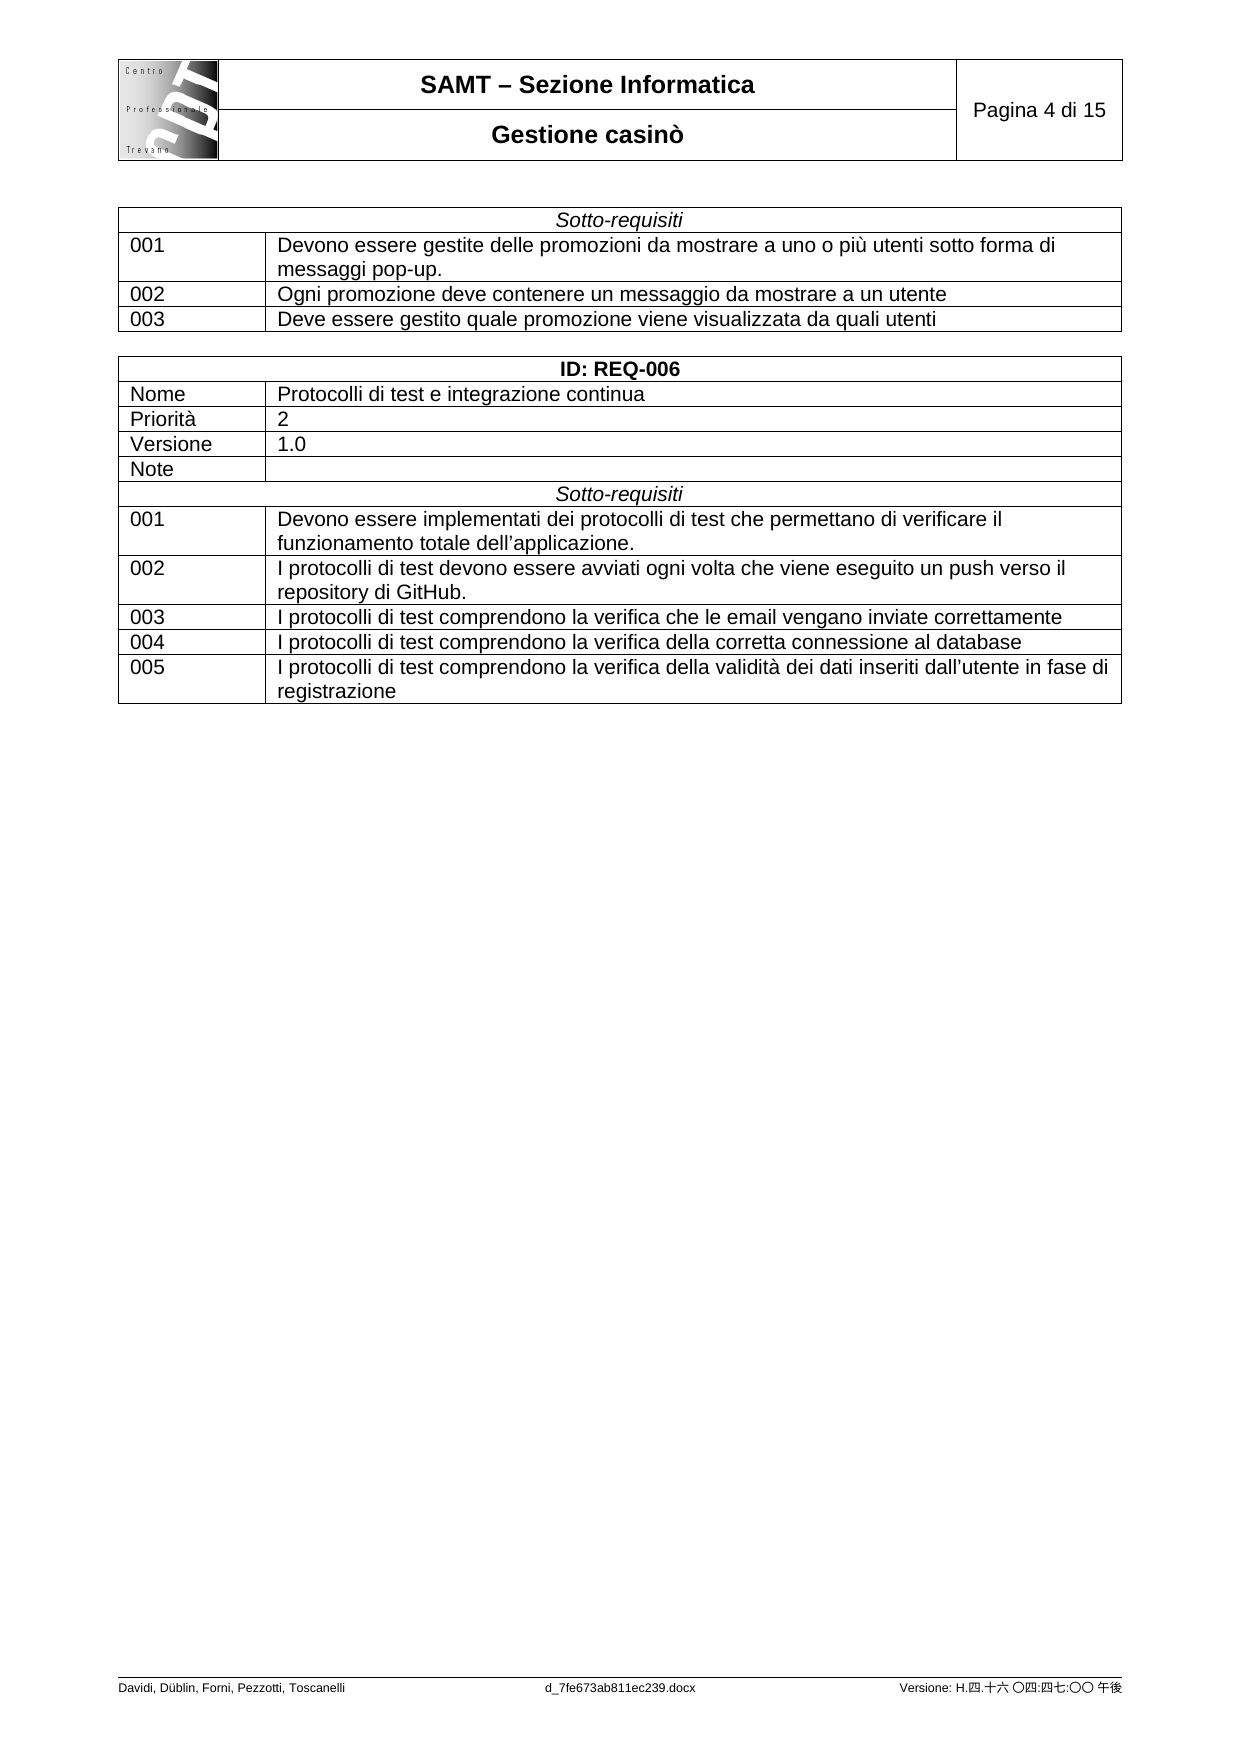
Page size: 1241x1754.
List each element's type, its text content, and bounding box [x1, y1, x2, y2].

table_header ID: REQ-006 [119, 357, 1121, 381]
table_cell 1.0 [266, 432, 1121, 456]
picture [118, 60, 218, 159]
table_cell Note [119, 457, 265, 481]
table_cell 004 [119, 630, 265, 654]
table_cell Versione [119, 432, 265, 456]
table_cell 002 [119, 282, 265, 306]
table_cell 002 [119, 556, 265, 604]
table_cell Ogni promozione deve contenere un messaggio da mostrare a un utente [266, 282, 1121, 306]
table_cell Nome [119, 382, 265, 406]
table_cell Deve essere gestito quale promozione viene visualizzata da quali utenti [266, 307, 1121, 331]
table_cell I protocolli di test comprendono la verifica della corretta connessione al database [266, 630, 1121, 654]
table_cell Protocolli di test e integrazione continua [266, 382, 1121, 406]
table_cell Sotto-requisiti [119, 208, 1121, 232]
table_cell I protocolli di test comprendono la verifica che le email vengano inviate correttamente [266, 605, 1121, 629]
table_cell 001 [119, 233, 265, 281]
table_cell Devono essere implementati dei protocolli di test che permettano di verificare il funzionamento totale dell’applicazione. [266, 507, 1121, 555]
table_cell I protocolli di test devono essere avviati ogni volta che viene eseguito un push verso il repository di GitHub. [266, 556, 1121, 604]
table_cell 005 [119, 655, 265, 703]
table_cell I protocolli di test comprendono la verifica della validità dei dati inseriti dall’utente in fase di registrazione [266, 655, 1121, 703]
table_cell Priorità [119, 407, 265, 431]
table_cell Sotto-requisiti [119, 482, 1121, 506]
table_cell 2 [266, 407, 1121, 431]
table_cell 003 [119, 605, 265, 629]
table_cell 003 [119, 307, 265, 331]
table_cell Devono essere gestite delle promozioni da mostrare a uno o più utenti sotto forma di messaggi pop-up. [266, 233, 1121, 281]
table_cell 001 [119, 507, 265, 555]
table_cell [266, 457, 1121, 481]
